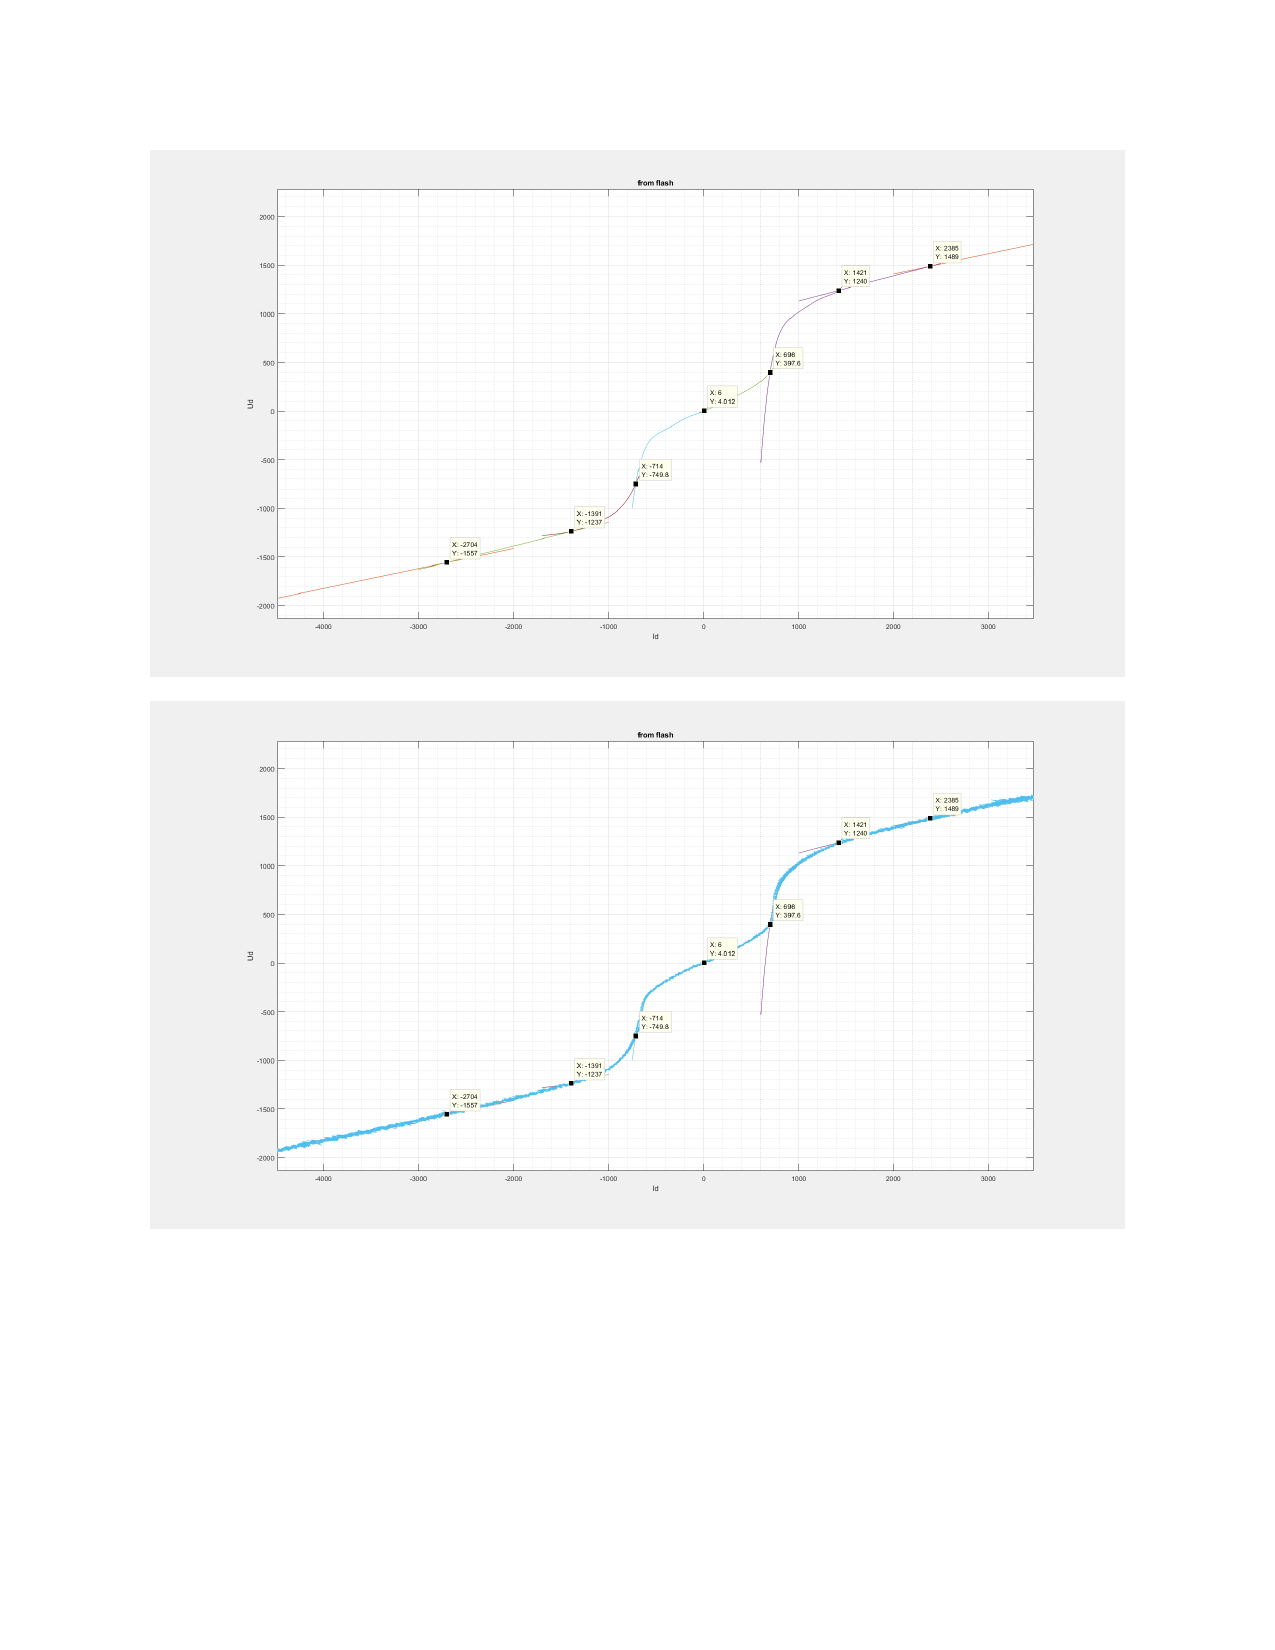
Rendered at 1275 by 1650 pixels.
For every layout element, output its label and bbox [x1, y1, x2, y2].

picture [150, 150, 1125, 677]
picture [150, 701, 1125, 1229]
